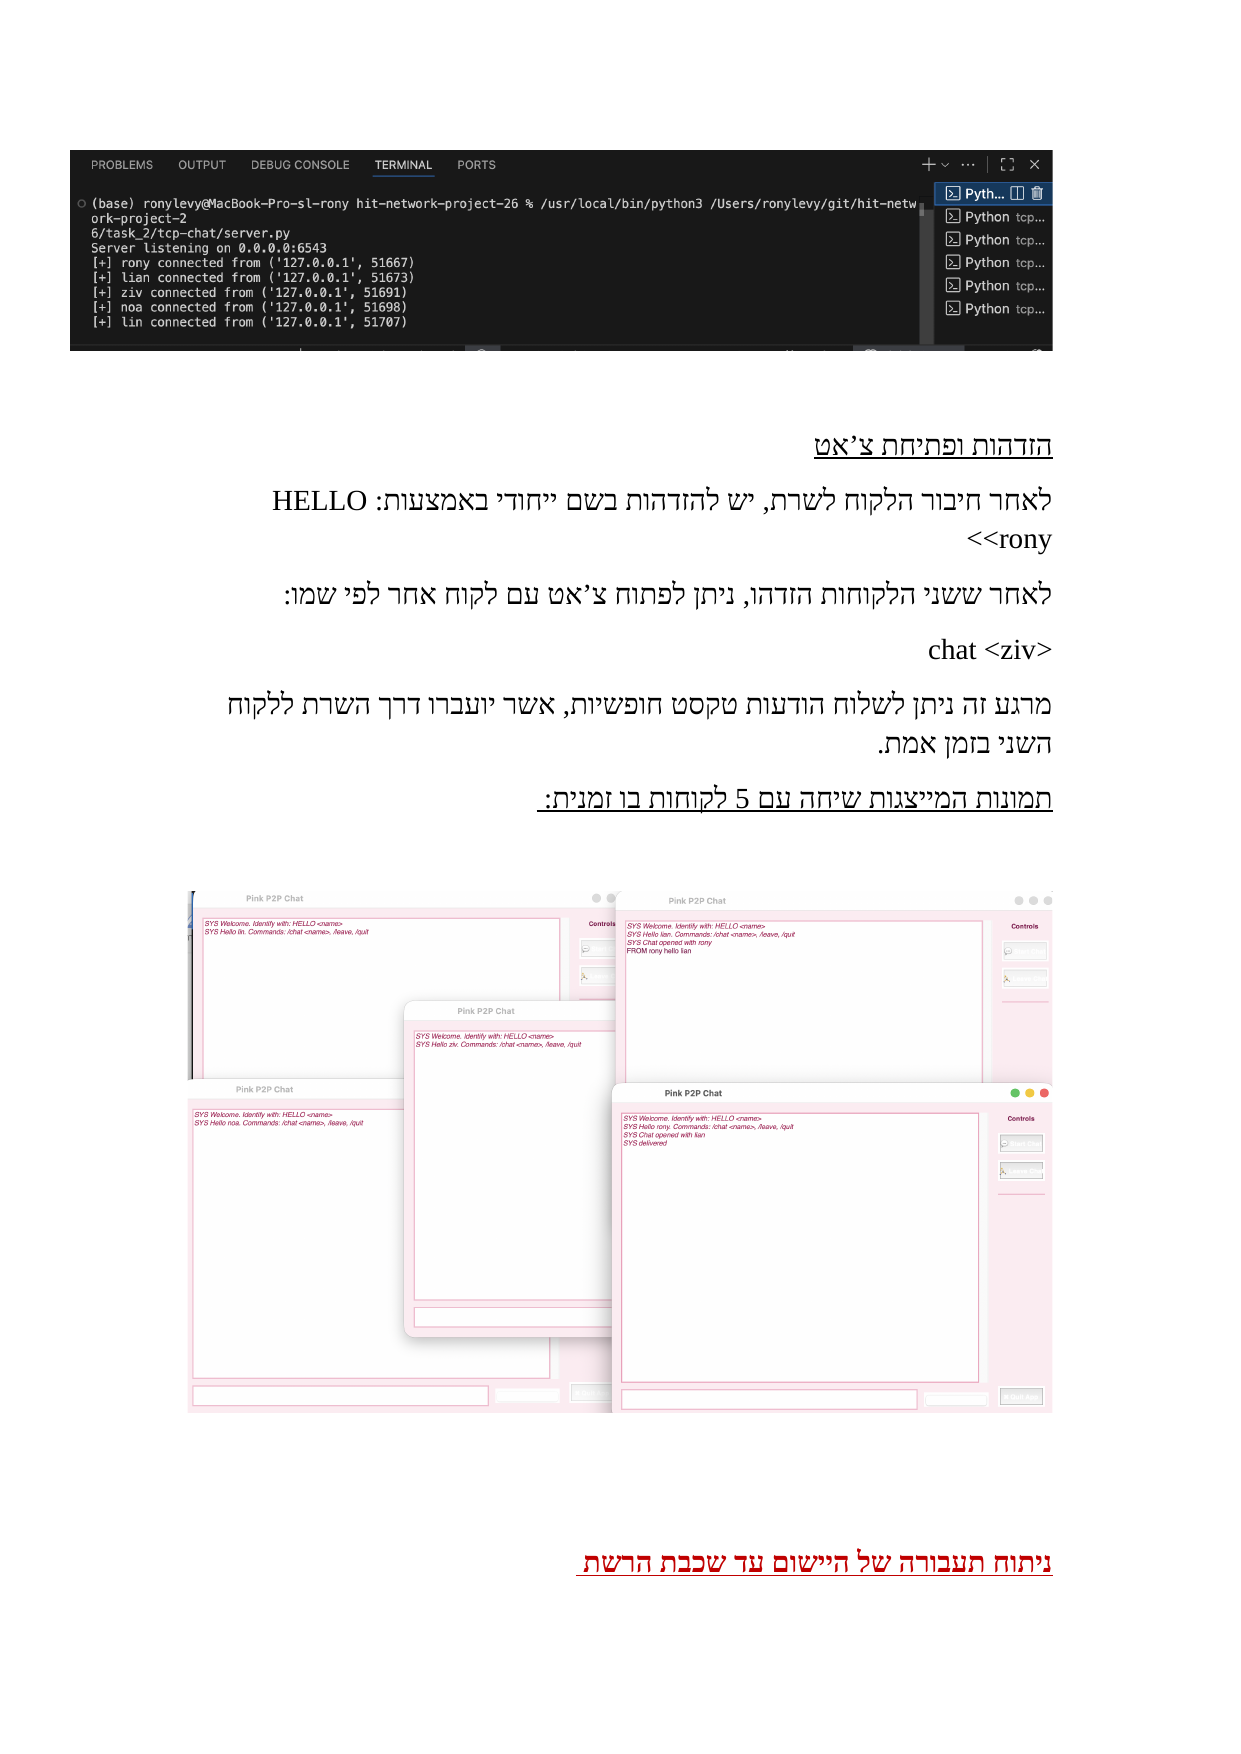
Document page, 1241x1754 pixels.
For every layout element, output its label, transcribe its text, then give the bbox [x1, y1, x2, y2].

text מרגע זה ניתן לשלוח הודעות טקסט חופשיות, אשר יועברו דרך השרת ללקוח השני בזמן אמת. [187, 687, 1053, 759]
picture [187, 891, 1053, 1413]
text לאחר ששני הלקוחות הזדהו, ניתן לפתוח צ’אט עם לקוח אחר לפי שמו: [187, 577, 1053, 610]
text תמונות המייצגות שיחה עם 5 לקוחות בו זמנית: [187, 781, 1053, 814]
text ניתוח תעבורה של היישום עד שכבת הרשת [187, 1546, 1053, 1579]
text הזדהות ופתיחת צ’אט [187, 428, 1053, 461]
text לאחר חיבור הלקוח לשרת, יש להזדהות בשם ייחודי באמצעות: HELLO <rony> [187, 483, 1053, 555]
text <chat <ziv [187, 632, 1053, 666]
picture [70, 150, 1053, 351]
